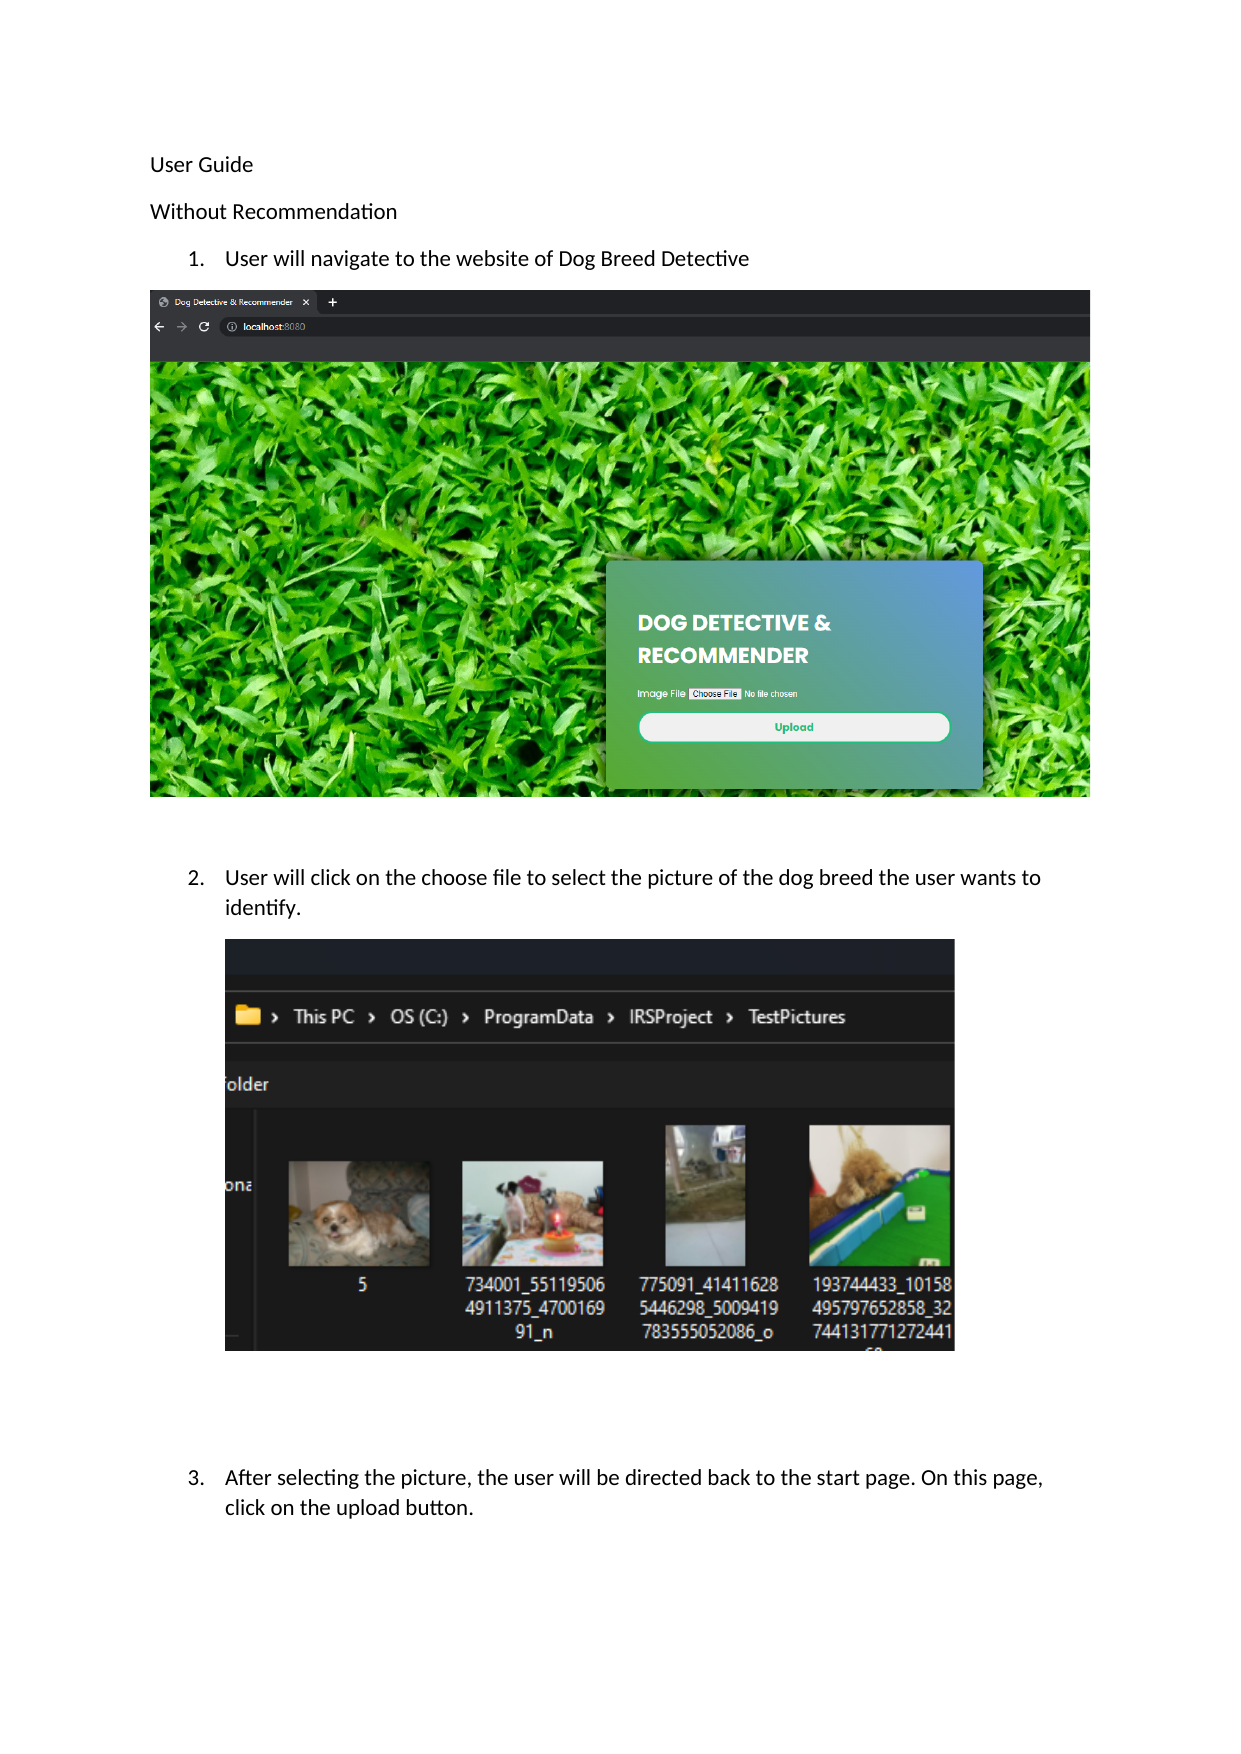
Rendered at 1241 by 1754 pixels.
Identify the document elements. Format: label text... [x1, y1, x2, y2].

text Without Recommendation [150, 197, 1090, 225]
text User Guide [150, 150, 1090, 178]
list After selecting the picture, the user will be directed back to the start page. On this page, click on the upload button. [187, 1463, 1090, 1521]
picture [225, 939, 955, 1351]
list User will navigate to the website of Dog Breed Detective [187, 244, 1090, 272]
picture [150, 290, 1091, 797]
list User will click on the choose file to select the picture of the dog breed the user wants to identify. [187, 863, 1090, 921]
